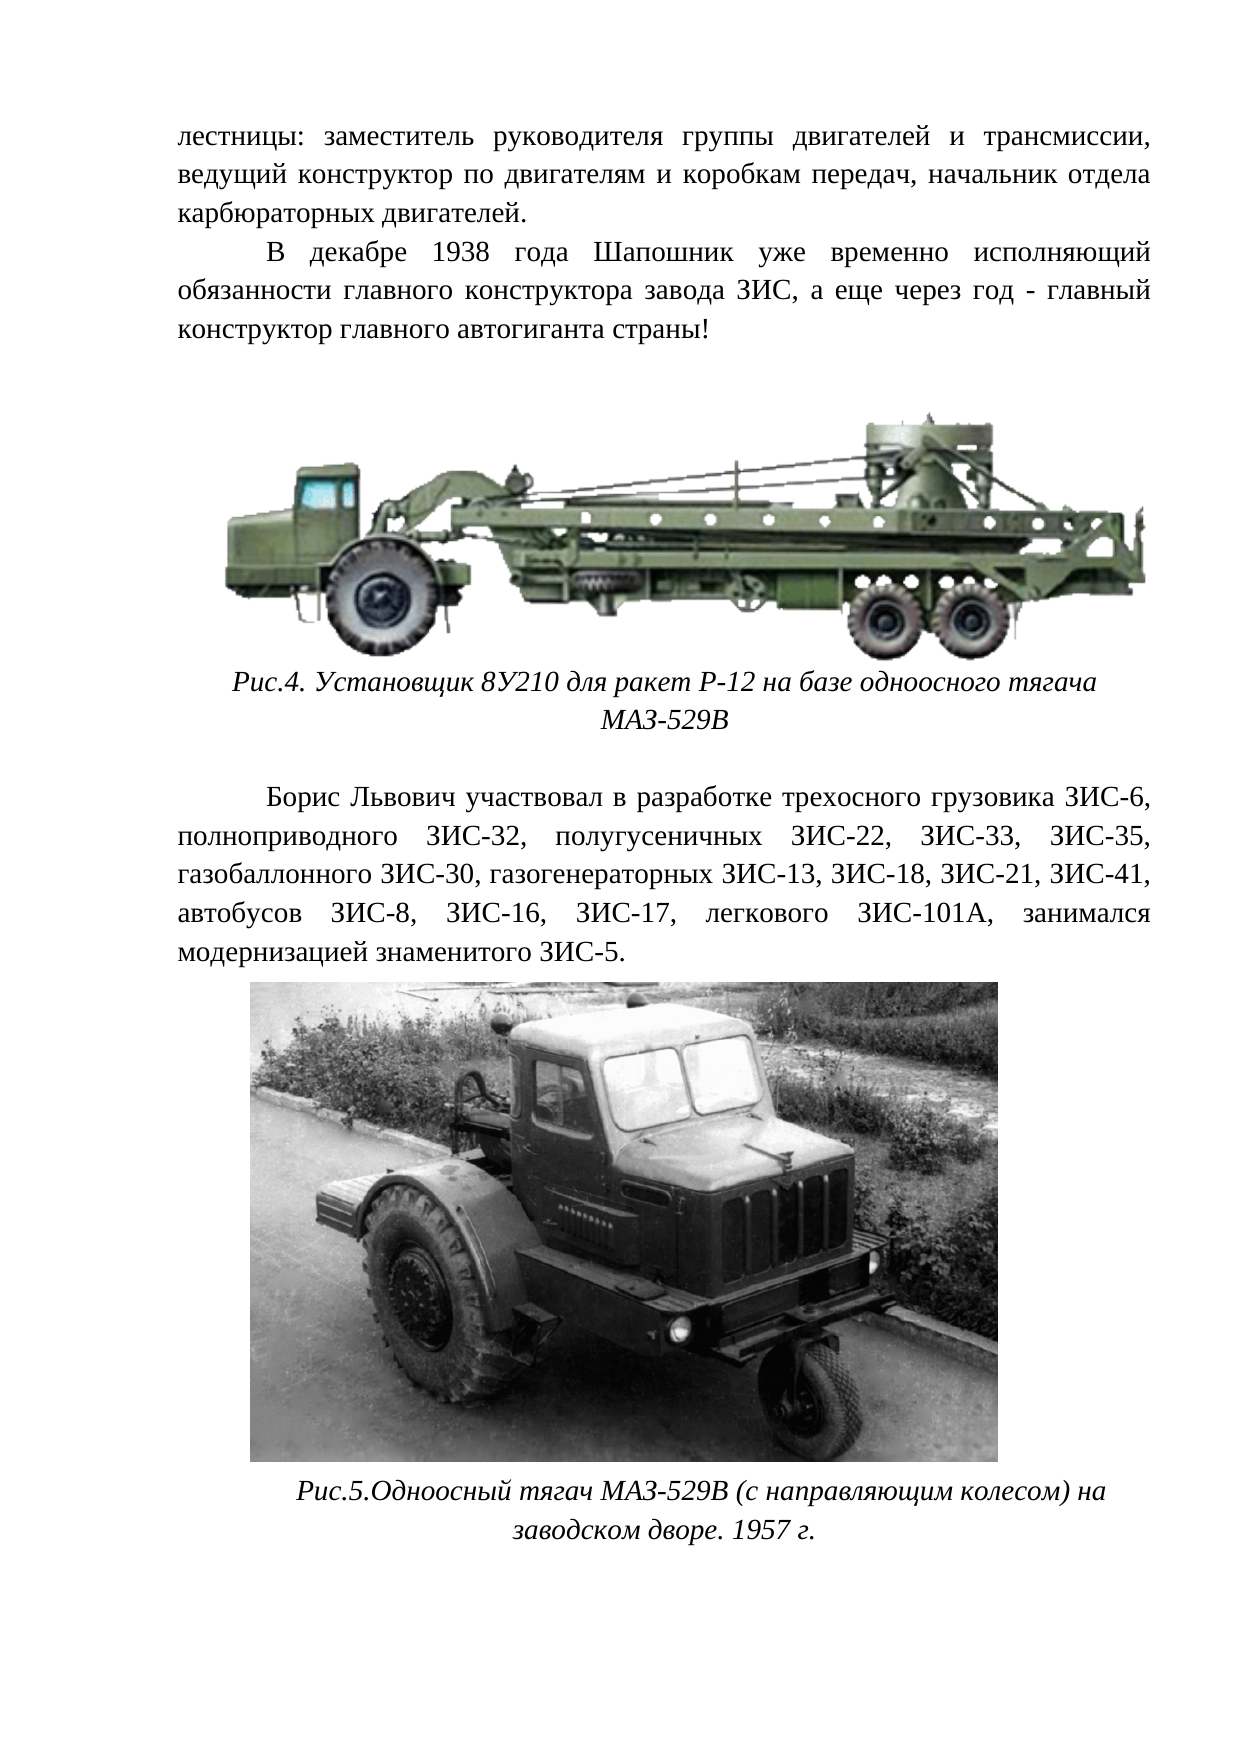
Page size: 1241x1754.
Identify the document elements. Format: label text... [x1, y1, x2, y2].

text Борис Львович участвовал в разработке трехосного грузовика ЗИС-6, полноприводного ЗИС-32, полугусеничных ЗИС-22, ЗИС-33, ЗИС-35, газобаллонного ЗИС-30, газогенераторных ЗИС-13, ЗИС-18, ЗИС-21, ЗИС-41, автобусов ЗИС-8, ЗИС-16, ЗИС-17, легкового ЗИС-101А, занимался модернизацией знаменитого ЗИС-5. [177, 779, 1152, 967]
text МАЗ-529В [177, 702, 1152, 736]
text Рис.4. Установщик 8У210 для ракет Р-12 на базе одноосного тягача [177, 664, 1152, 697]
picture [250, 982, 998, 1462]
picture [190, 356, 1165, 676]
text Рис.5.Одноосный тягач МАЗ-529В (с направляющим колесом) на заводском дворе. 1957 г. [177, 1473, 1152, 1545]
text В декабре 1938 года Шапошник уже временно исполняющий обязанности главного конструктора завода ЗИС, а еще через год - главный конструктор главного автогиганта страны! [177, 234, 1152, 344]
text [177, 118, 1152, 229]
